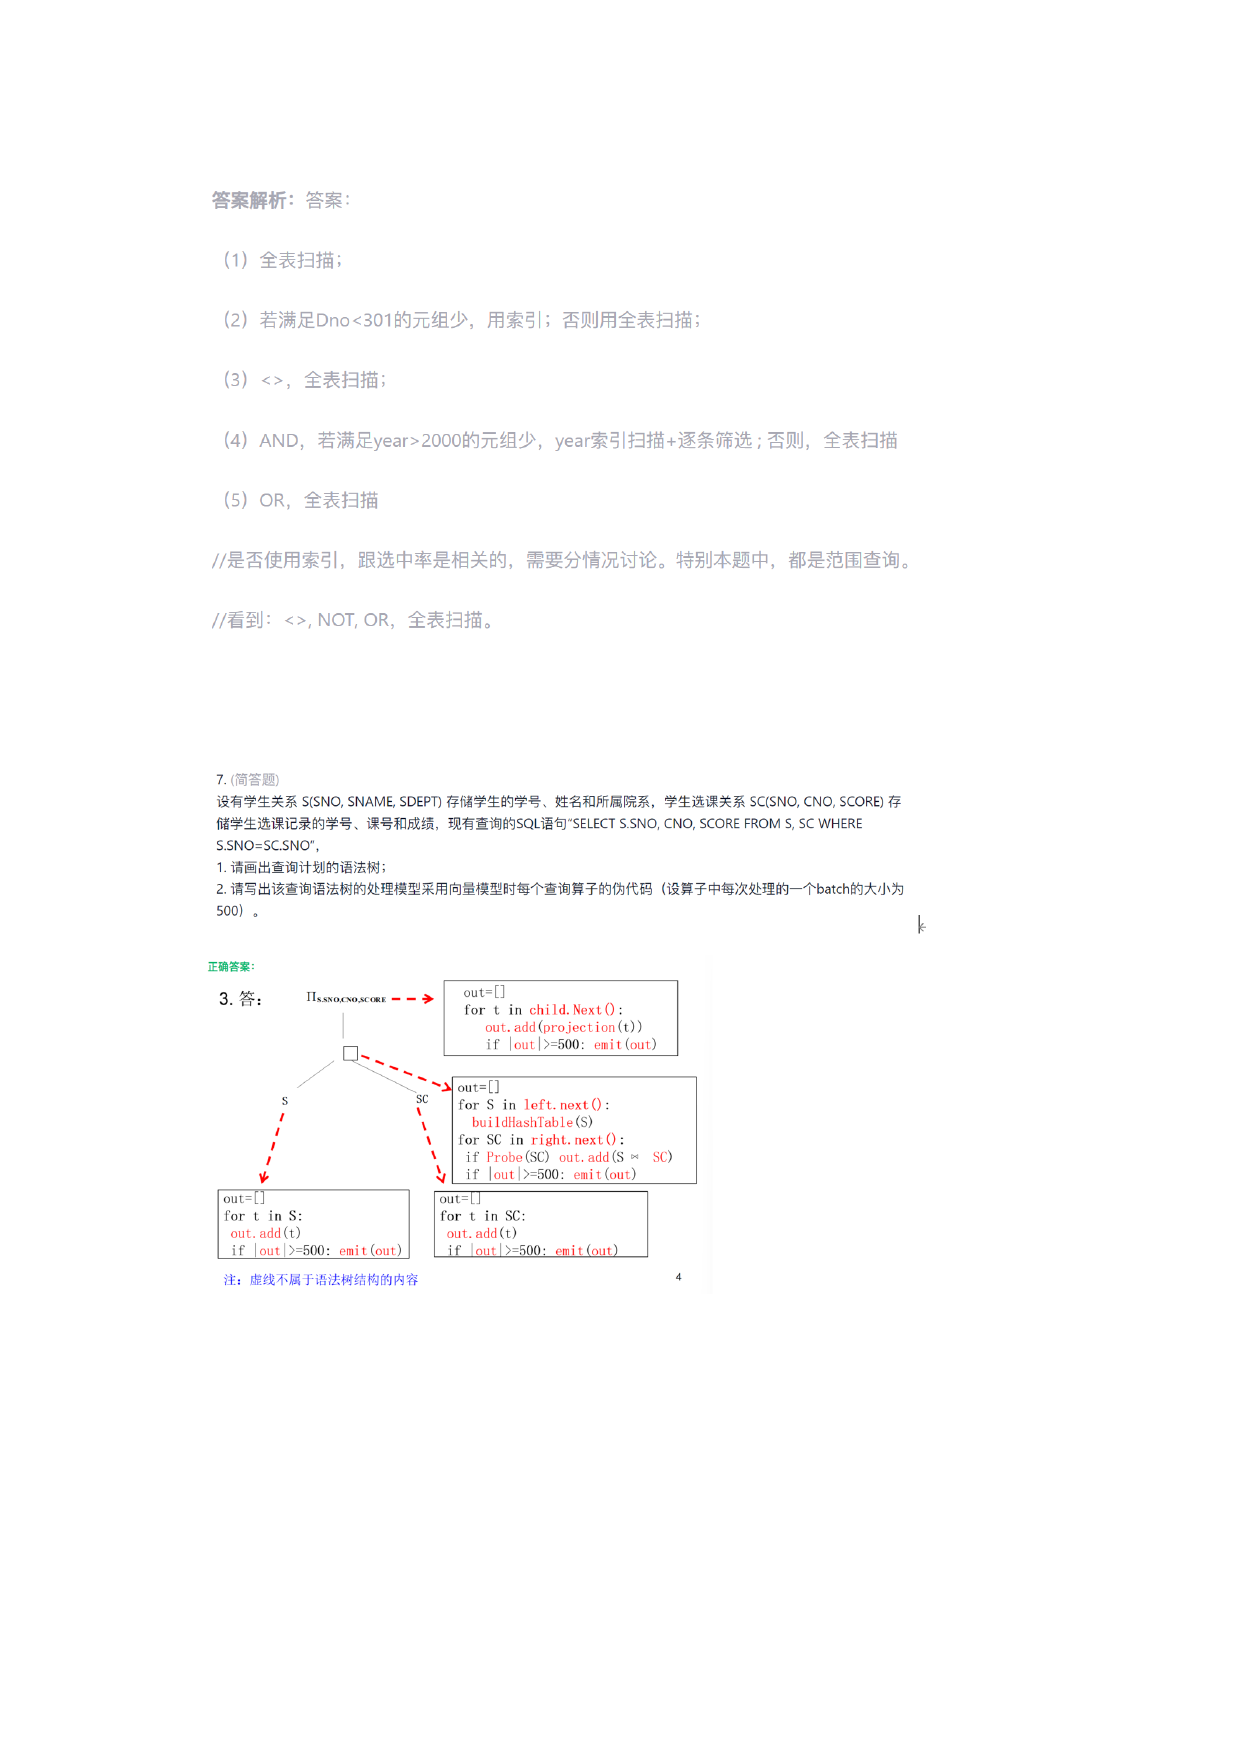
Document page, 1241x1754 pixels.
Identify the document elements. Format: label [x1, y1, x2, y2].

picture [187, 162, 1053, 672]
picture [187, 764, 926, 1294]
